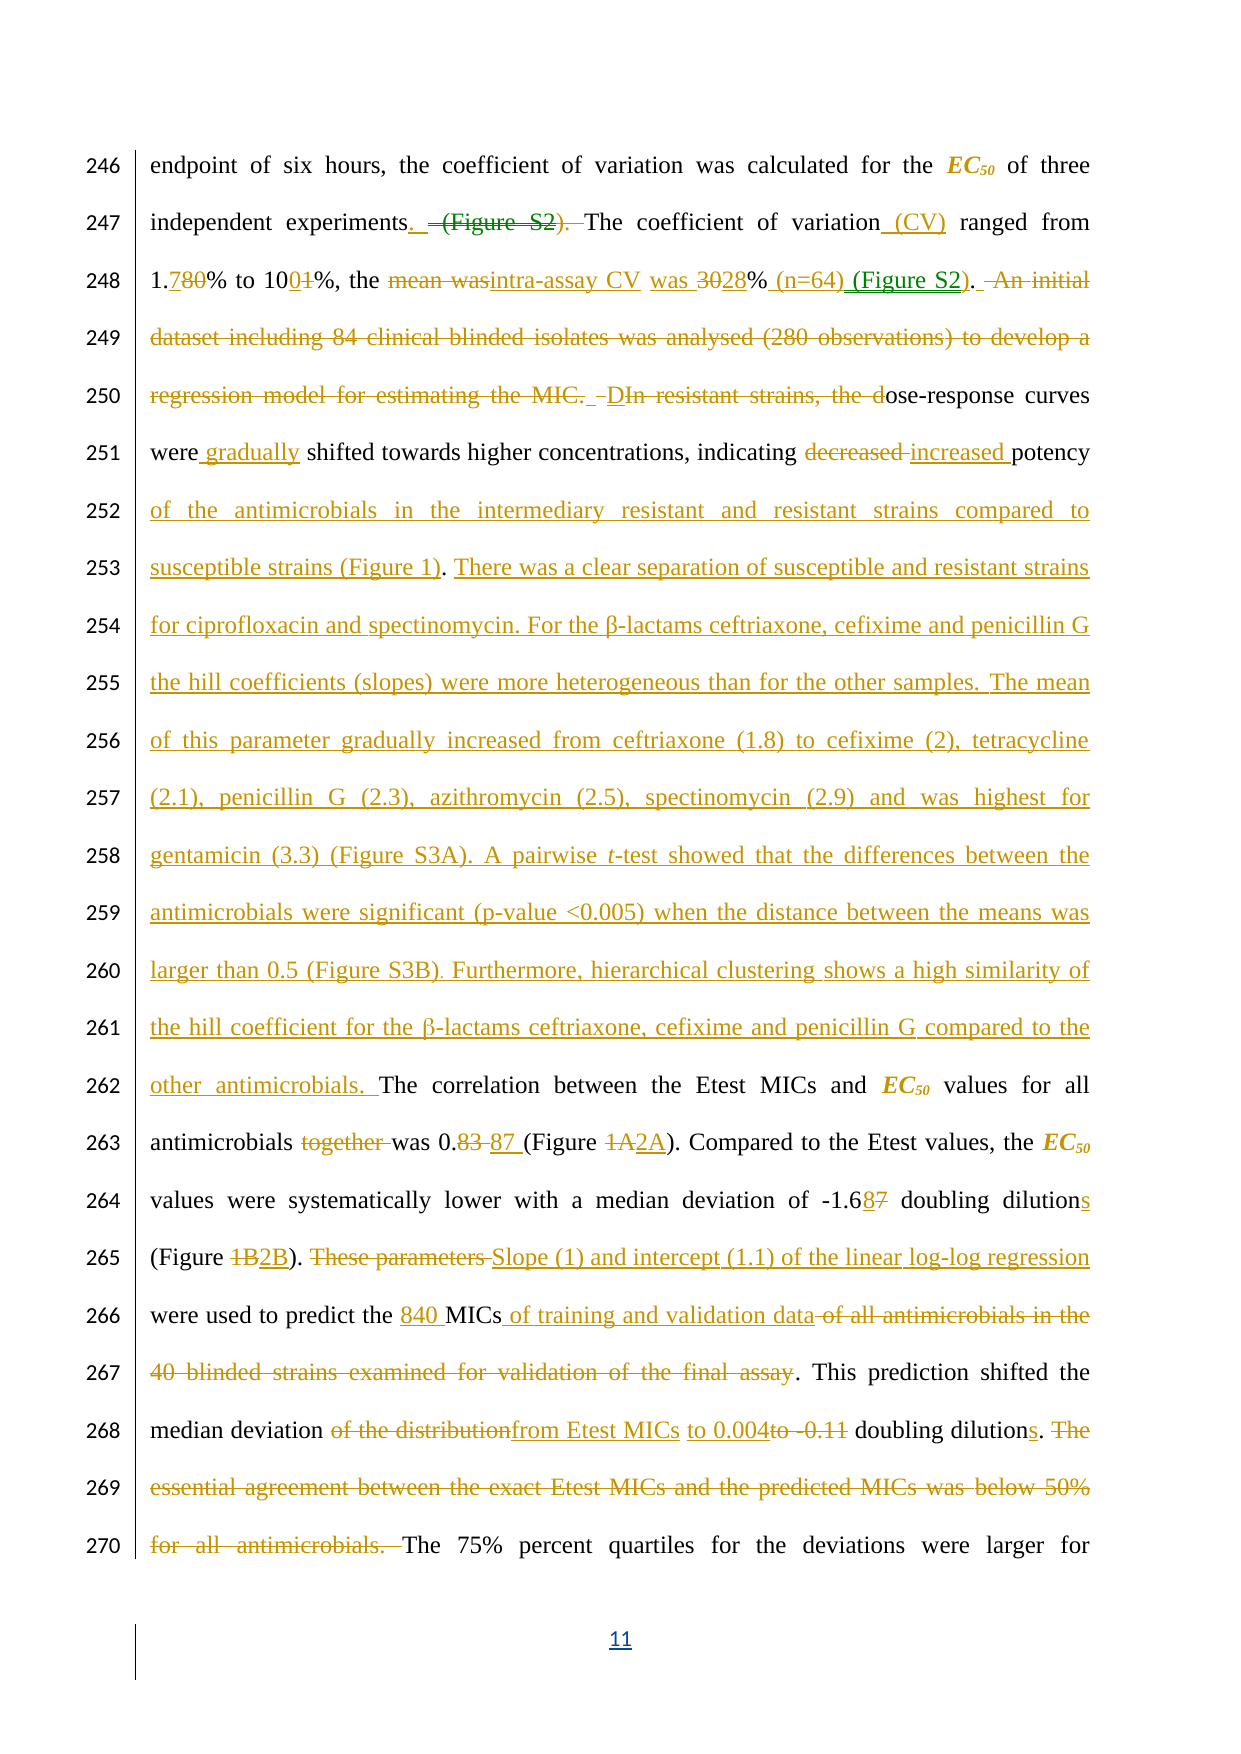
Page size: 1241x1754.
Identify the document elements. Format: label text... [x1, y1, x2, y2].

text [150, 1489, 1090, 1559]
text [150, 150, 1090, 338]
